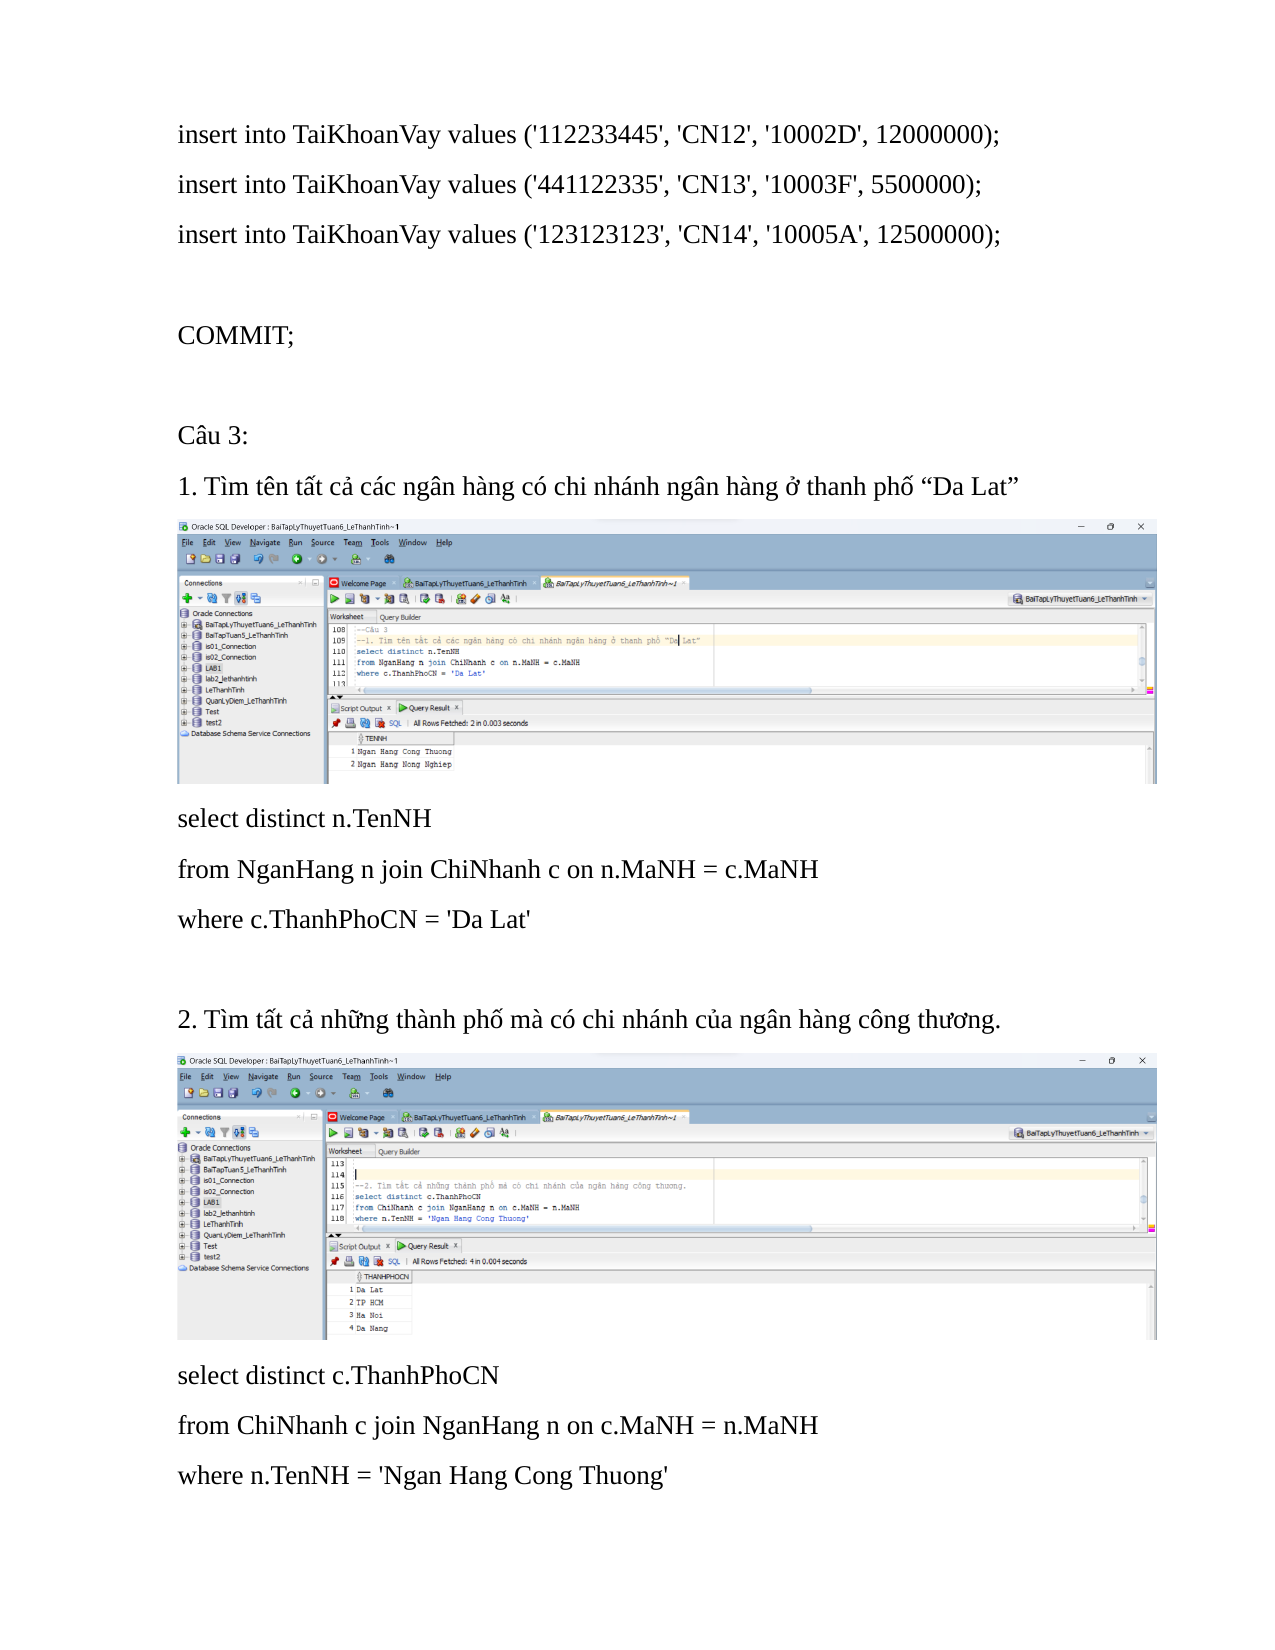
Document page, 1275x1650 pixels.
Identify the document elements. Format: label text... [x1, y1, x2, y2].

picture [177, 519, 1157, 784]
text insert into TaiKhoanVay values ('123123123', 'CN14', '10005A', 12500000); [177, 218, 1157, 250]
text 2. Tìm tất cả những thành phố mà có chi nhánh của ngân hàng công thương. [177, 1003, 1157, 1034]
picture [177, 1053, 1157, 1340]
text insert into TaiKhoanVay values ('112233445', 'CN12', '10002D', 12000000); [177, 118, 1157, 149]
text select distinct n.TenNH [177, 802, 1157, 834]
text insert into TaiKhoanVay values ('441122335', 'CN13', '10003F', 5500000); [177, 168, 1157, 199]
text where n.TenNH = 'Ngan Hang Cong Thuong' [177, 1459, 1157, 1490]
text COMMIT; [177, 319, 1157, 350]
text 1. Tìm tên tất cả các ngân hàng có chi nhánh ngân hàng ở thanh phố “Da Lat” [177, 469, 1157, 501]
text where c.ThanhPhoCN = 'Da Lat' [177, 903, 1157, 934]
text select distinct c.ThanhPhoCN [177, 1359, 1157, 1390]
text from ChiNhanh c join NganHang n on c.MaNH = n.MaNH [177, 1409, 1157, 1440]
text from NganHang n join ChiNhanh c on n.MaNH = c.MaNH [177, 853, 1157, 884]
text Câu 3: [177, 419, 1157, 451]
